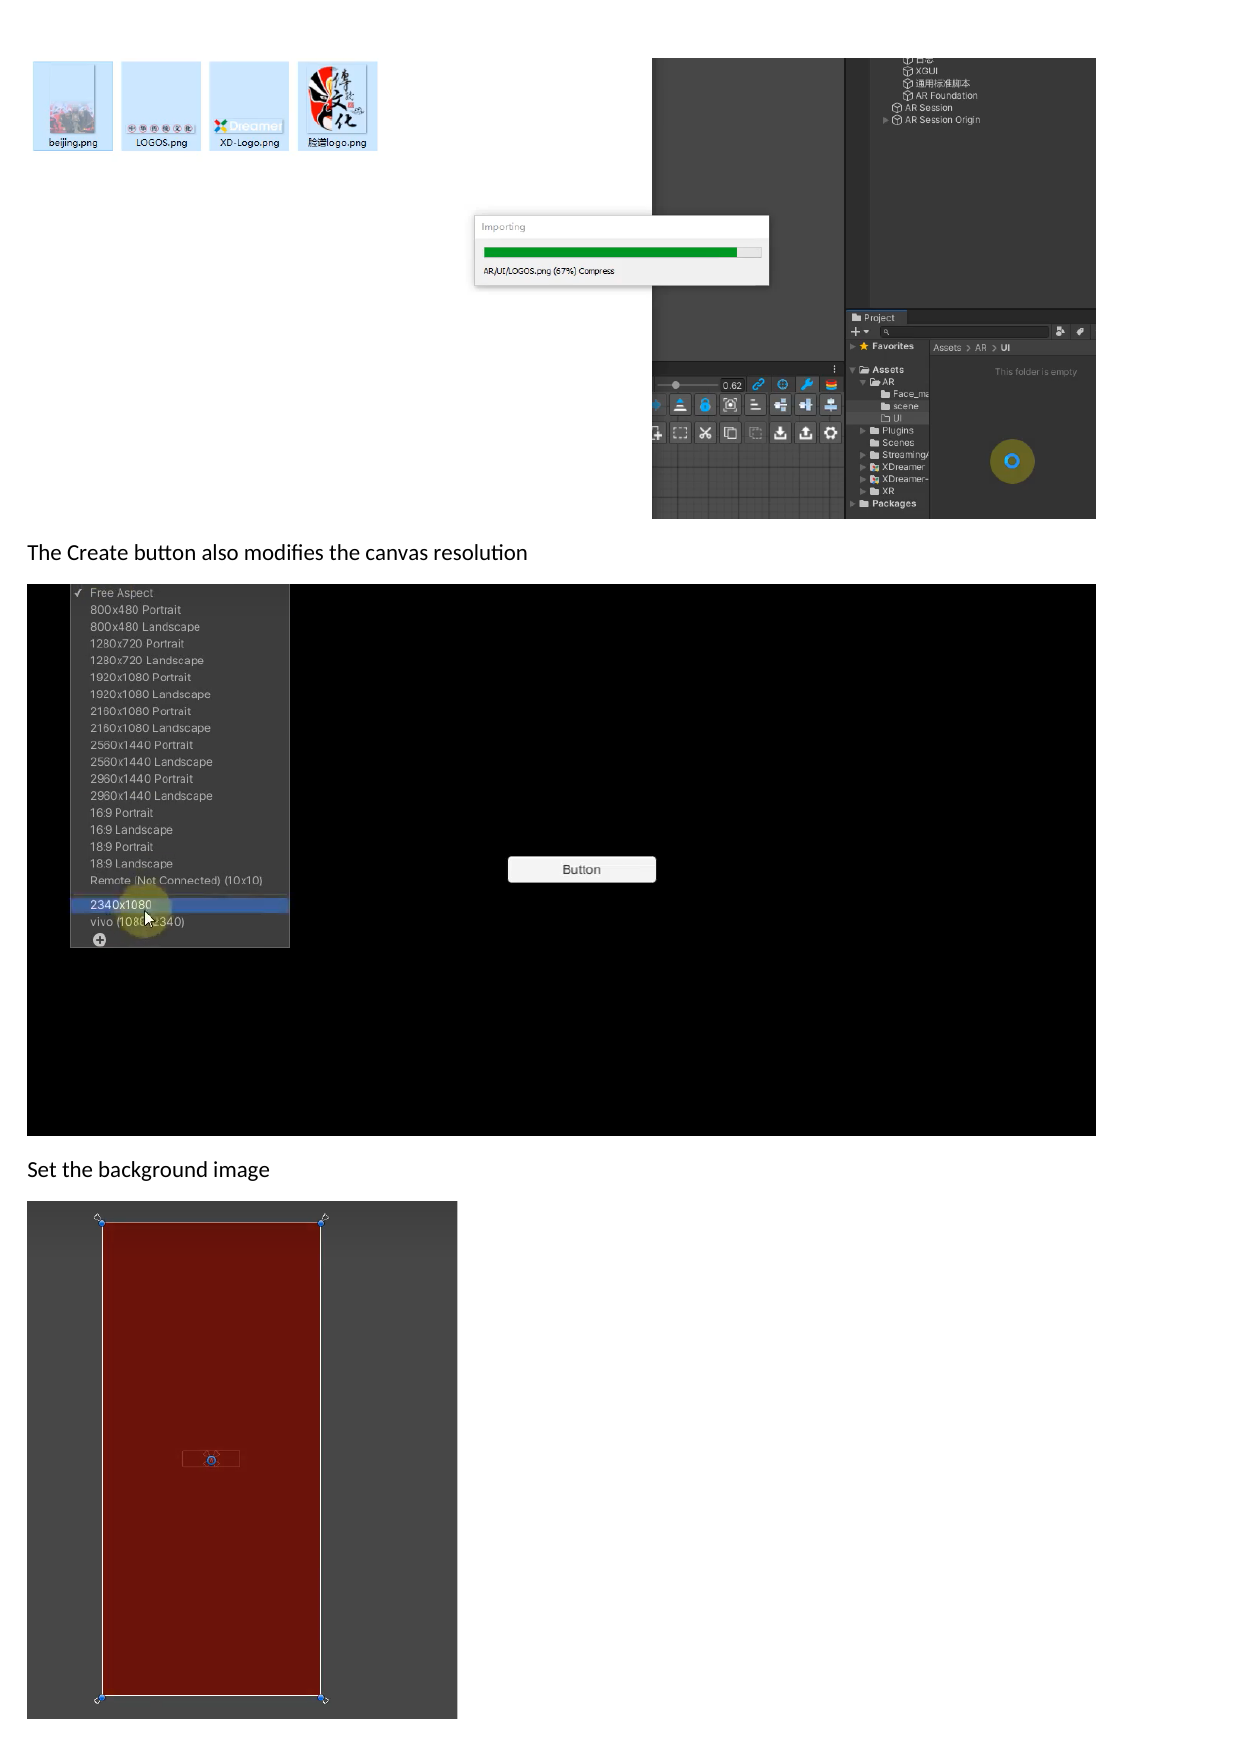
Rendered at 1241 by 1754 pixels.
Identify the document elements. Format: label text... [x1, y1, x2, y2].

picture [27, 58, 1096, 519]
picture [27, 584, 1096, 1136]
text Set the background image [27, 1155, 1096, 1183]
picture [27, 1201, 458, 1719]
text The Create button also modifies the canvas resolution [27, 538, 1096, 566]
